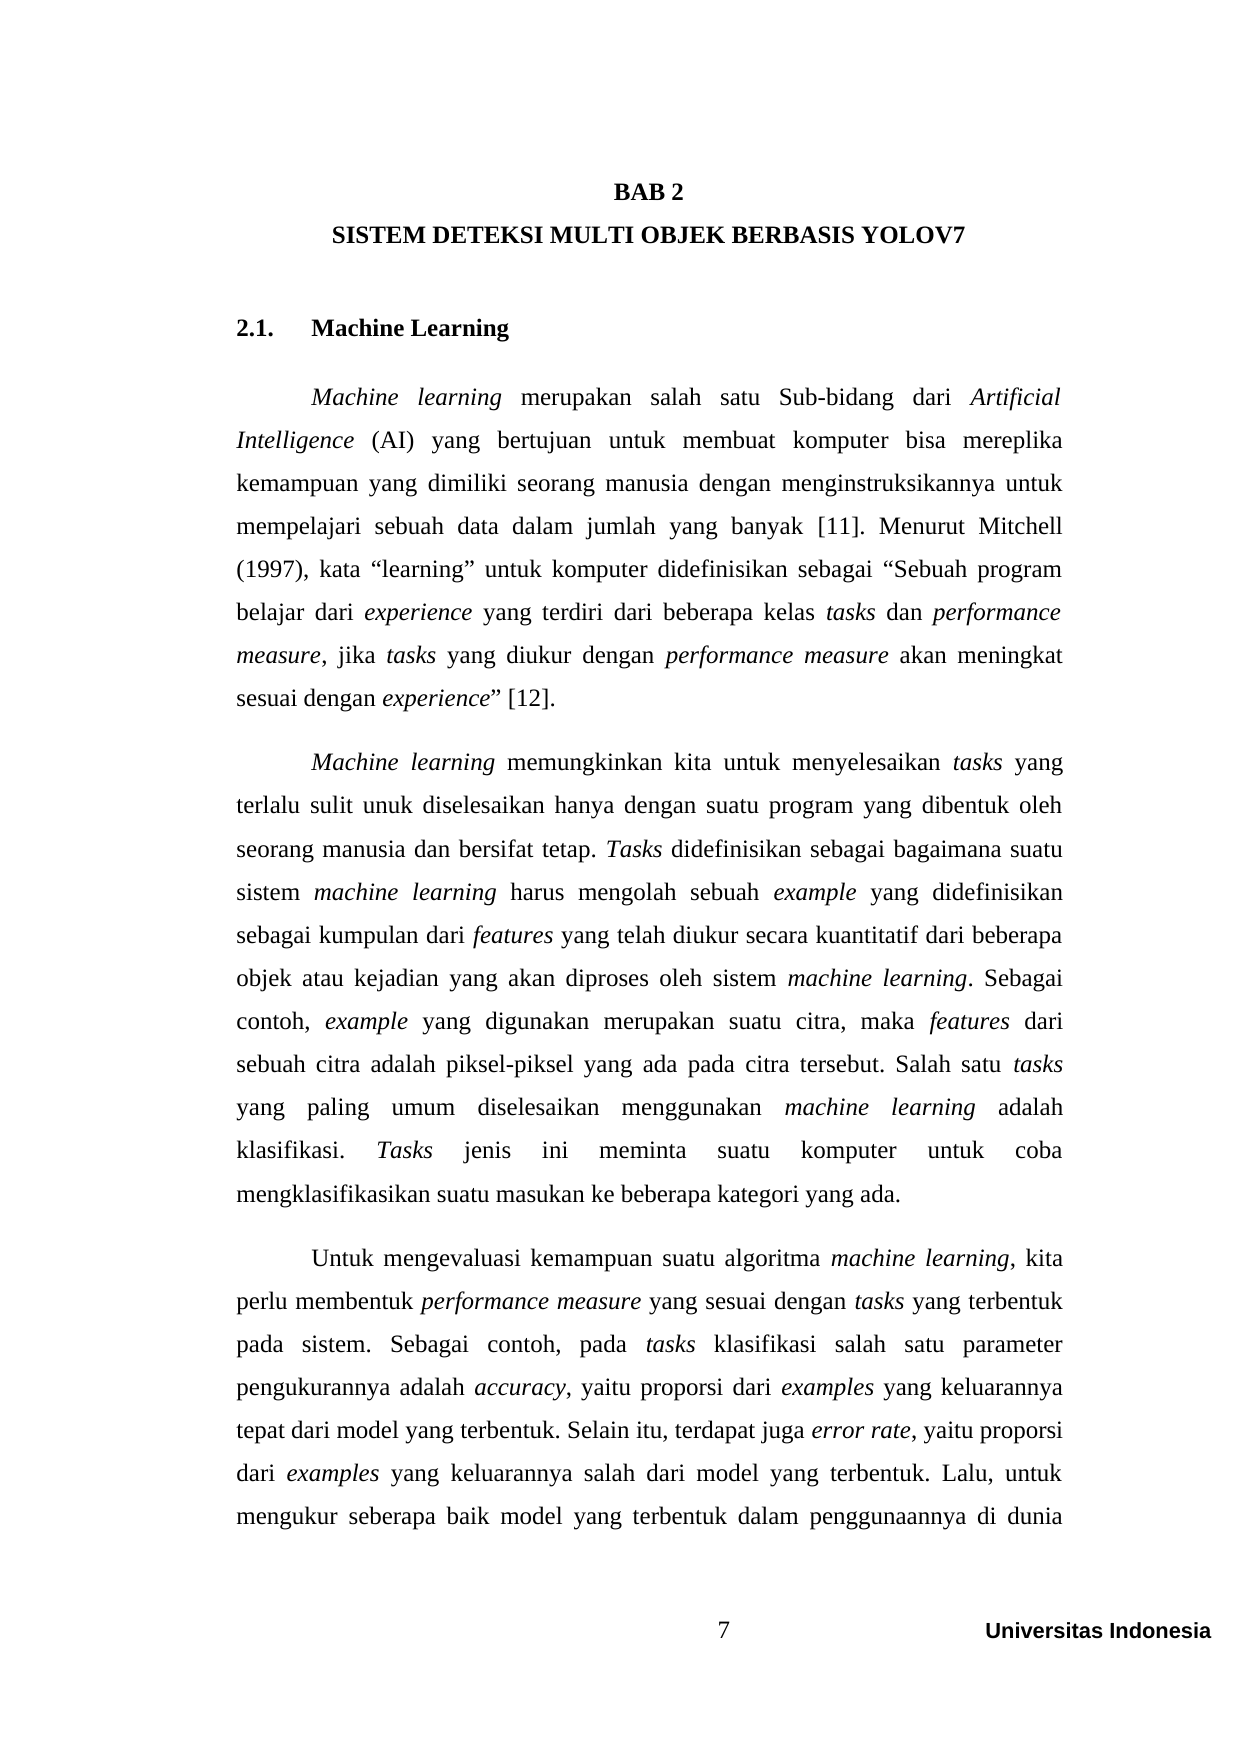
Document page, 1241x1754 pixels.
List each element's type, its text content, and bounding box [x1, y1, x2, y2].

subtitle SISTEM DETEKSI MULTI OBJEK BERBASIS YOLOV7 [236, 177, 1061, 249]
text Machine learning merupakan salah satu Sub-bidang dari Artificial Intelligence (AI) yang bertujuan untuk membuat komputer bisa mereplika kemampuan yang dimiliki seorang manusia dengan menginstruksikannya untuk mempelajari sebuah data dalam jumlah yang banyak . Menurut Mitchell (1997), kata “learning” untuk komputer didefinisikan sebagai “Sebuah program belajar dari experience yang terdiri dari beberapa kelas tasks dan performance measure, jika tasks yang diukur dengan performance measure akan meningkat sesuai dengan experience” . [236, 382, 1063, 712]
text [236, 1243, 1063, 1530]
text Machine learning memungkinkan kita untuk menyelesaikan tasks yang terlalu sulit unuk diselesaikan hanya dengan suatu program yang dibentuk oleh seorang manusia dan bersifat tetap. Tasks didefinisikan sebagai bagaimana suatu sistem machine learning harus mengolah sebuah example yang didefinisikan sebagai kumpulan dari features yang telah diukur secara kuantitatif dari beberapa objek atau kejadian yang akan diproses oleh sistem machine learning. Sebagai contoh, example yang digunakan merupakan suatu citra, maka features dari sebuah citra adalah piksel-piksel yang ada pada citra tersebut. Salah satu tasks yang paling umum diselesaikan menggunakan machine learning adalah klasifikasi. Tasks jenis ini meminta suatu komputer untuk coba mengklasifikasikan suatu masukan ke beberapa kategori yang ada. [236, 747, 1063, 1207]
subtitle Machine Learning [236, 313, 1063, 342]
